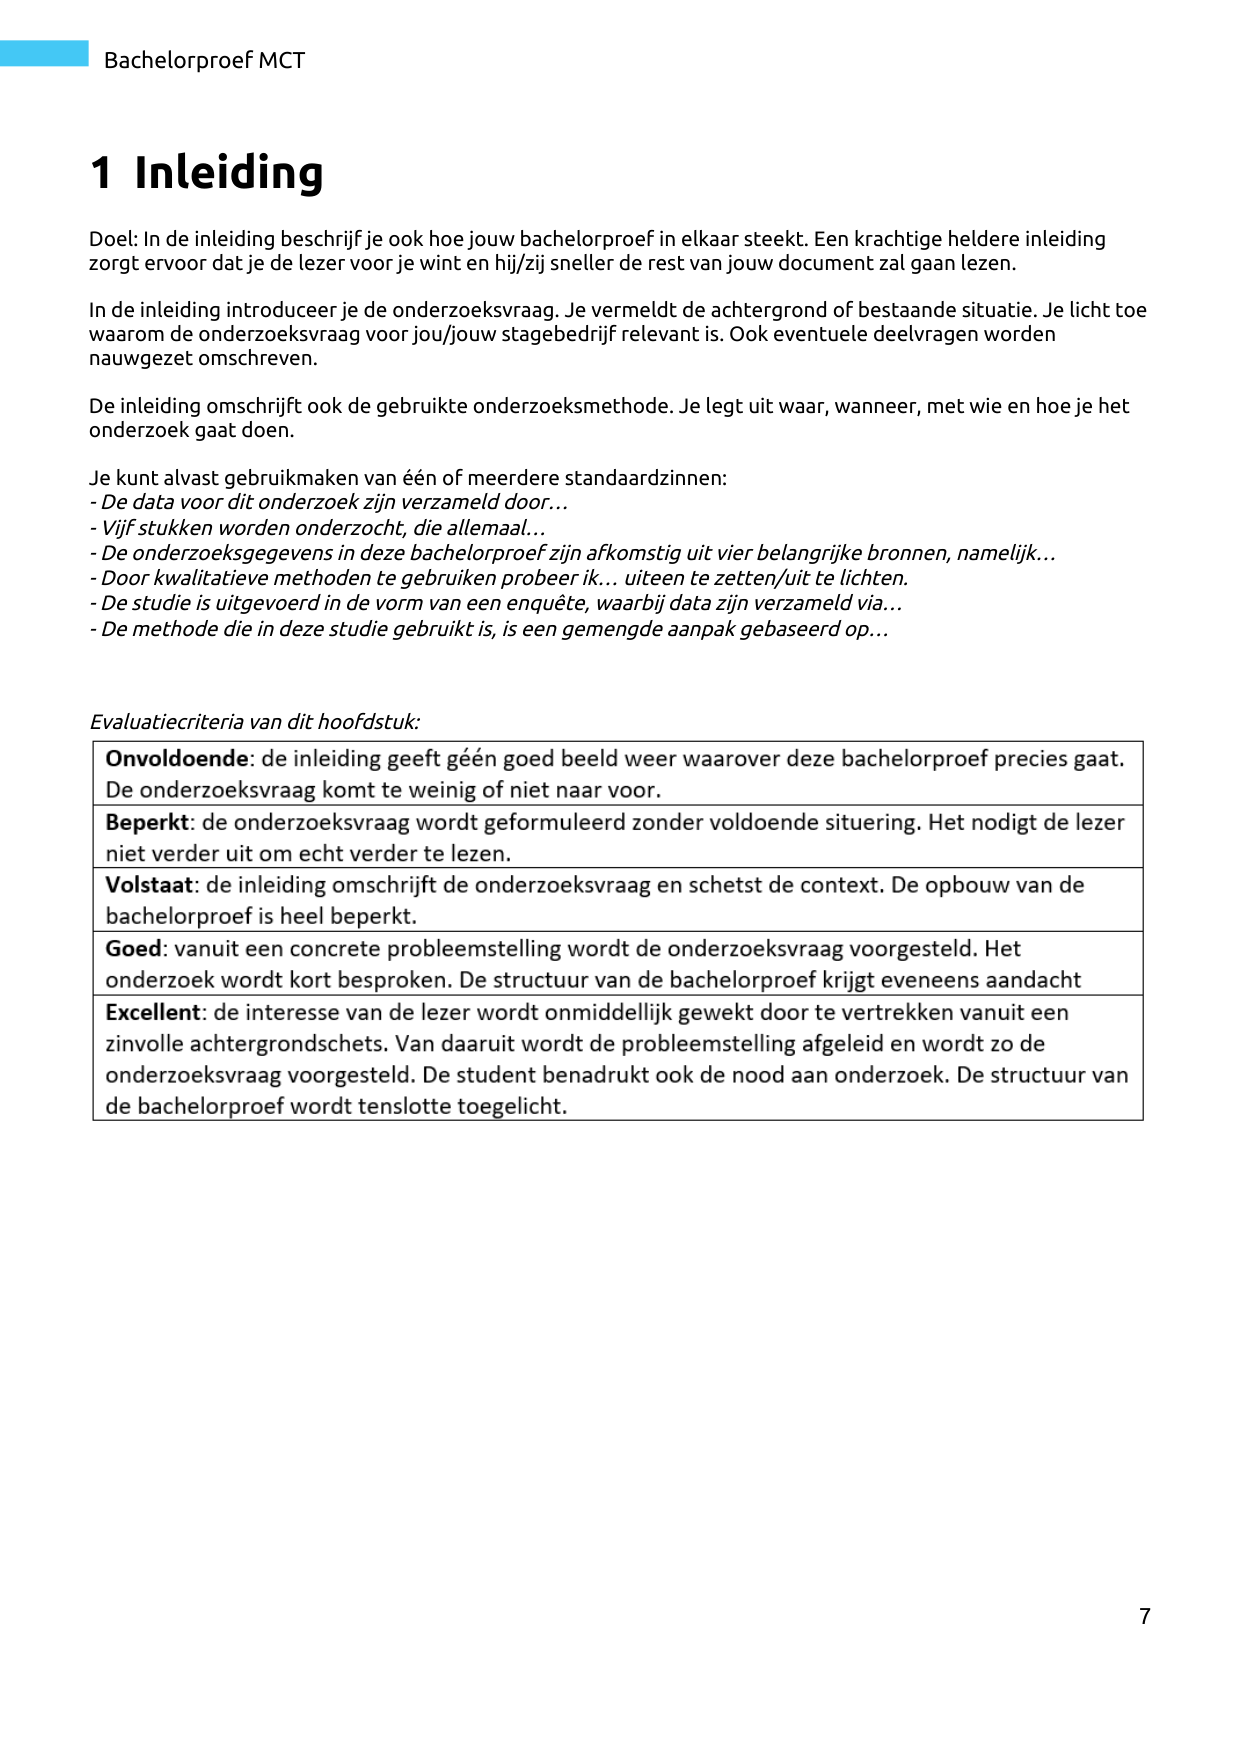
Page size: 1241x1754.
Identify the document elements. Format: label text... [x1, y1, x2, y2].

text Je kunt alvast gebruikmaken van één of meerdere standaardzinnen: [89, 466, 1152, 489]
text - Vijf stukken worden onderzocht, die allemaal… [89, 515, 1152, 539]
text - Door kwalitatieve methoden te gebruiken probeer ik… uiteen te zetten/uit te lichten. [89, 566, 1152, 589]
text - De studie is uitgevoerd in de vorm van een enquête, waarbij data zijn verzameld via… [89, 591, 1152, 615]
text - De methode die in deze studie gebruikt is, is een gemengde aanpak gebaseerd op… [89, 616, 1152, 640]
text De inleiding omschrijft ook de gebruikte onderzoeksmethode. Je legt uit waar, wanneer, met wie en hoe je het onderzoek gaat doen. [89, 394, 1152, 442]
text - De data voor dit onderzoek zijn verzameld door… [89, 489, 1152, 513]
picture [88, 735, 1152, 1129]
text In de inleiding introduceer je de onderzoeksvraag. Je vermeldt de achtergrond of bestaande situatie. Je licht toe waarom de onderzoeksvraag voor jou/jouw stagebedrijf relevant is. Ook eventuele deelvragen worden nauwgezet omschreven. [89, 298, 1152, 370]
text Doel: In de inleiding beschrijf je ook hoe jouw bachelorproef in elkaar steekt. Een krachtige heldere inleiding zorgt ervoor dat je de lezer voor je wint en hij/zij sneller de rest van jouw document zal gaan lezen. [89, 226, 1152, 274]
text - De onderzoeksgegevens in deze bachelorproef zijn afkomstig uit vier belangrijke bronnen, namelijk… [89, 540, 1152, 564]
subtitle Inleiding [89, 144, 1152, 197]
text Evaluatiecriteria van dit hoofdstuk: [89, 681, 1152, 735]
